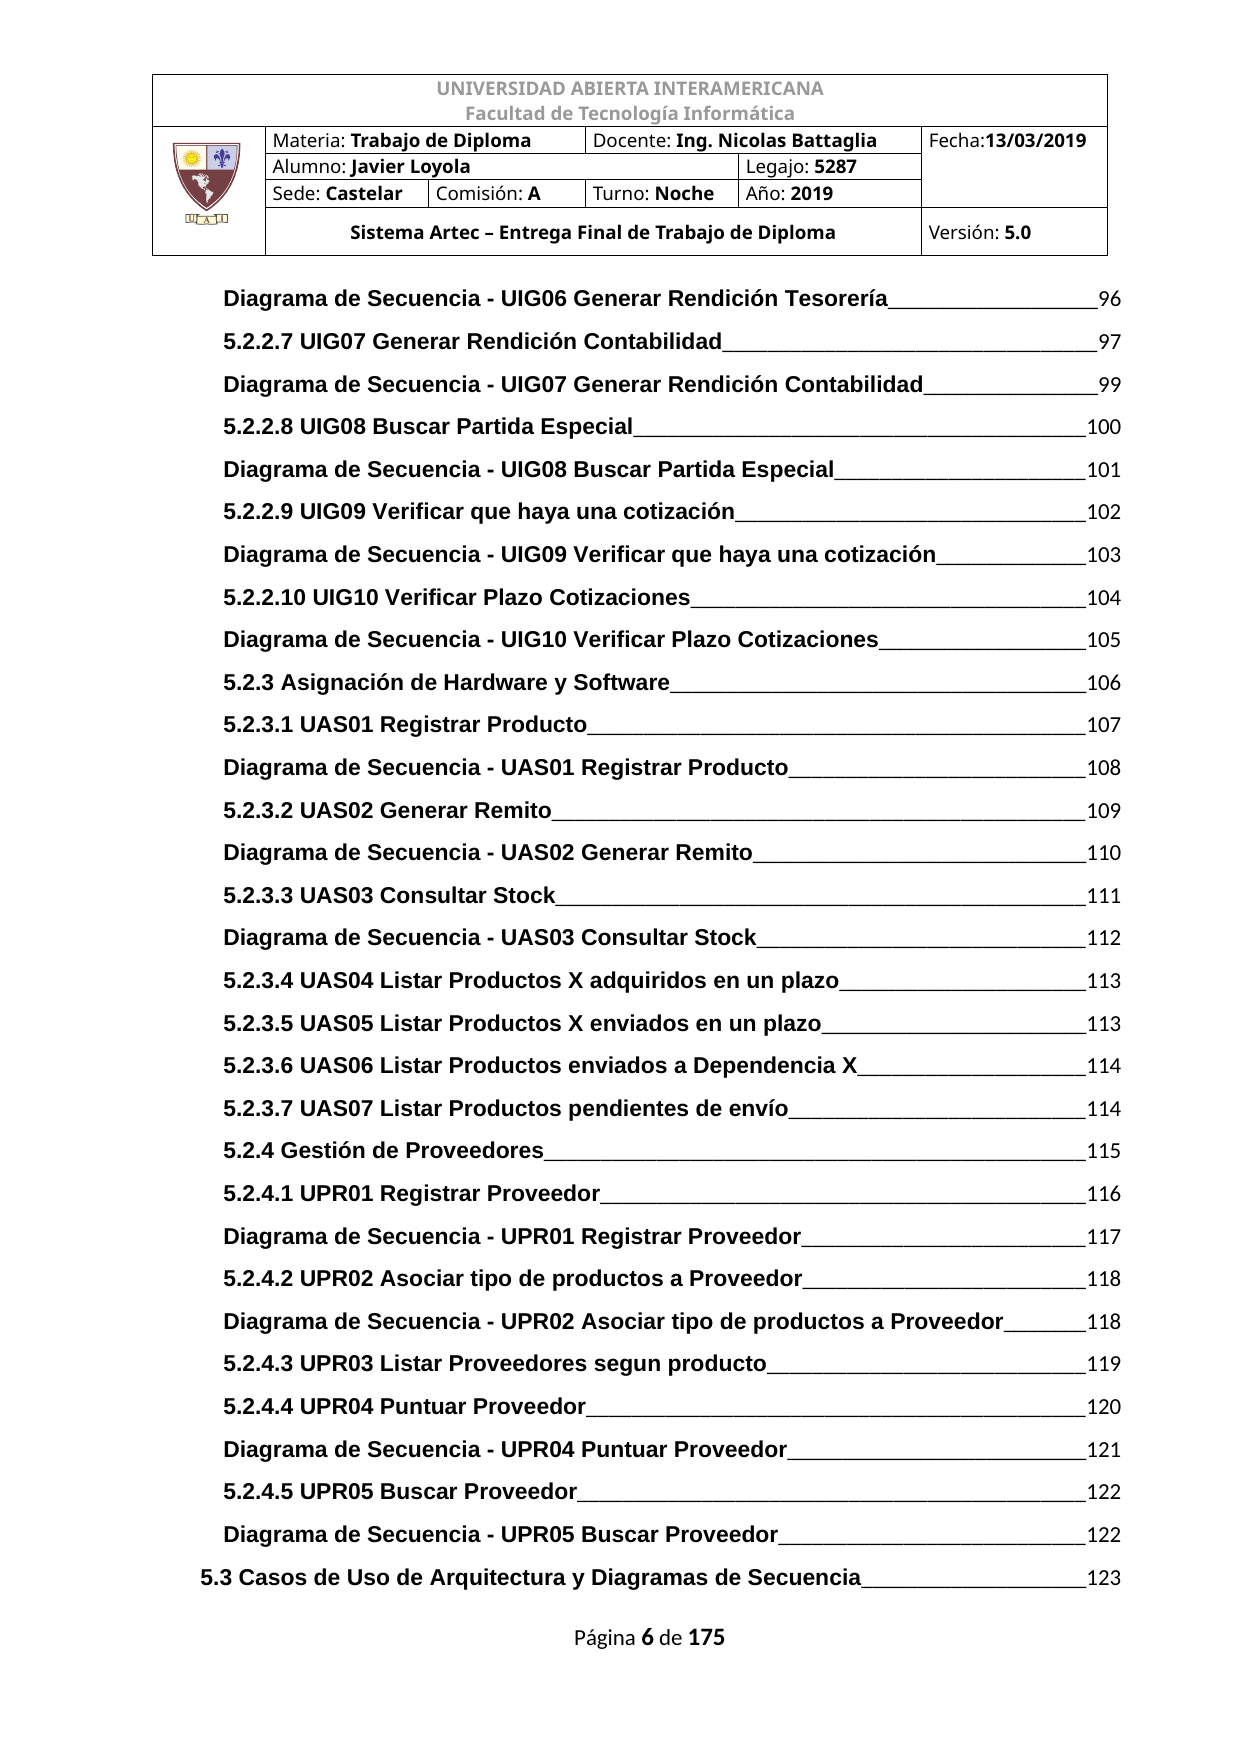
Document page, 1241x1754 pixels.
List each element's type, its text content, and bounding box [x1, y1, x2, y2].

text 5.2.4.2 UPR02 Asociar tipo de productos a Proveedor 118 [223, 1264, 1122, 1292]
text 5.2.4 Gestión de Proveedores 115 [223, 1137, 1122, 1164]
text 5.2.4.3 UPR03 Listar Proveedores segun producto 119 [223, 1349, 1122, 1378]
text 5.2.4.4 UPR04 Puntuar Proveedor 120 [223, 1392, 1122, 1420]
text 5.2.3.2 UAS02 Generar Remito 109 [223, 796, 1122, 824]
picture [157, 136, 257, 228]
text Diagrama de Secuencia - UPR02 Asociar tipo de productos a Proveedor 118 [223, 1307, 1122, 1335]
text 5.2.3.1 UAS01 Registrar Producto 107 [223, 711, 1122, 738]
text Diagrama de Secuencia - UIG09 Verificar que haya una cotización 103 [223, 540, 1122, 568]
text Diagrama de Secuencia - UIG10 Verificar Plazo Cotizaciones 105 [223, 625, 1122, 653]
text 5.2.3.7 UAS07 Listar Productos pendientes de envío 114 [223, 1094, 1122, 1122]
text 5.2.2.10 UIG10 Verificar Plazo Cotizaciones 104 [223, 583, 1122, 611]
text Diagrama de Secuencia - UAS02 Generar Remito 110 [223, 838, 1122, 866]
text Diagrama de Secuencia - UAS03 Consultar Stock 112 [223, 923, 1122, 952]
text Diagrama de Secuencia - UPR05 Buscar Proveedor 122 [223, 1520, 1122, 1548]
text 5.2.3.3 UAS03 Consultar Stock 111 [223, 881, 1122, 909]
text 5.2.4.1 UPR01 Registrar Proveedor 116 [223, 1179, 1122, 1207]
text 5.2.2.7 UIG07 Generar Rendición Contabilidad 97 [223, 327, 1122, 355]
text Diagrama de Secuencia - UIG07 Generar Rendición Contabilidad 99 [223, 370, 1122, 398]
text 5.2.2.9 UIG09 Verificar que haya una cotización 102 [223, 497, 1122, 526]
text 5.2.3.6 UAS06 Listar Productos enviados a Dependencia X 114 [223, 1051, 1122, 1079]
text 5.2.2.8 UIG08 Buscar Partida Especial 100 [223, 412, 1122, 440]
text Diagrama de Secuencia - UIG08 Buscar Partida Especial 101 [223, 455, 1122, 483]
text Diagrama de Secuencia - UIG06 Generar Rendición Tesorería 96 [223, 284, 1122, 312]
text Diagrama de Secuencia - UAS01 Registrar Producto 108 [223, 753, 1122, 781]
text 5.2.3.4 UAS04 Listar Productos X adquiridos en un plazo 113 [223, 966, 1122, 994]
text 5.2.3.5 UAS05 Listar Productos X enviados en un plazo 113 [223, 1009, 1122, 1037]
text Diagrama de Secuencia - UPR04 Puntuar Proveedor 121 [223, 1435, 1122, 1463]
text 5.3 Casos de Uso de Arquitectura y Diagramas de Secuencia 123 [200, 1563, 1122, 1591]
text 5.2.3 Asignación de Hardware y Software 106 [223, 668, 1122, 696]
text 5.2.4.5 UPR05 Buscar Proveedor 122 [223, 1477, 1122, 1505]
text Diagrama de Secuencia - UPR01 Registrar Proveedor 117 [223, 1222, 1122, 1250]
